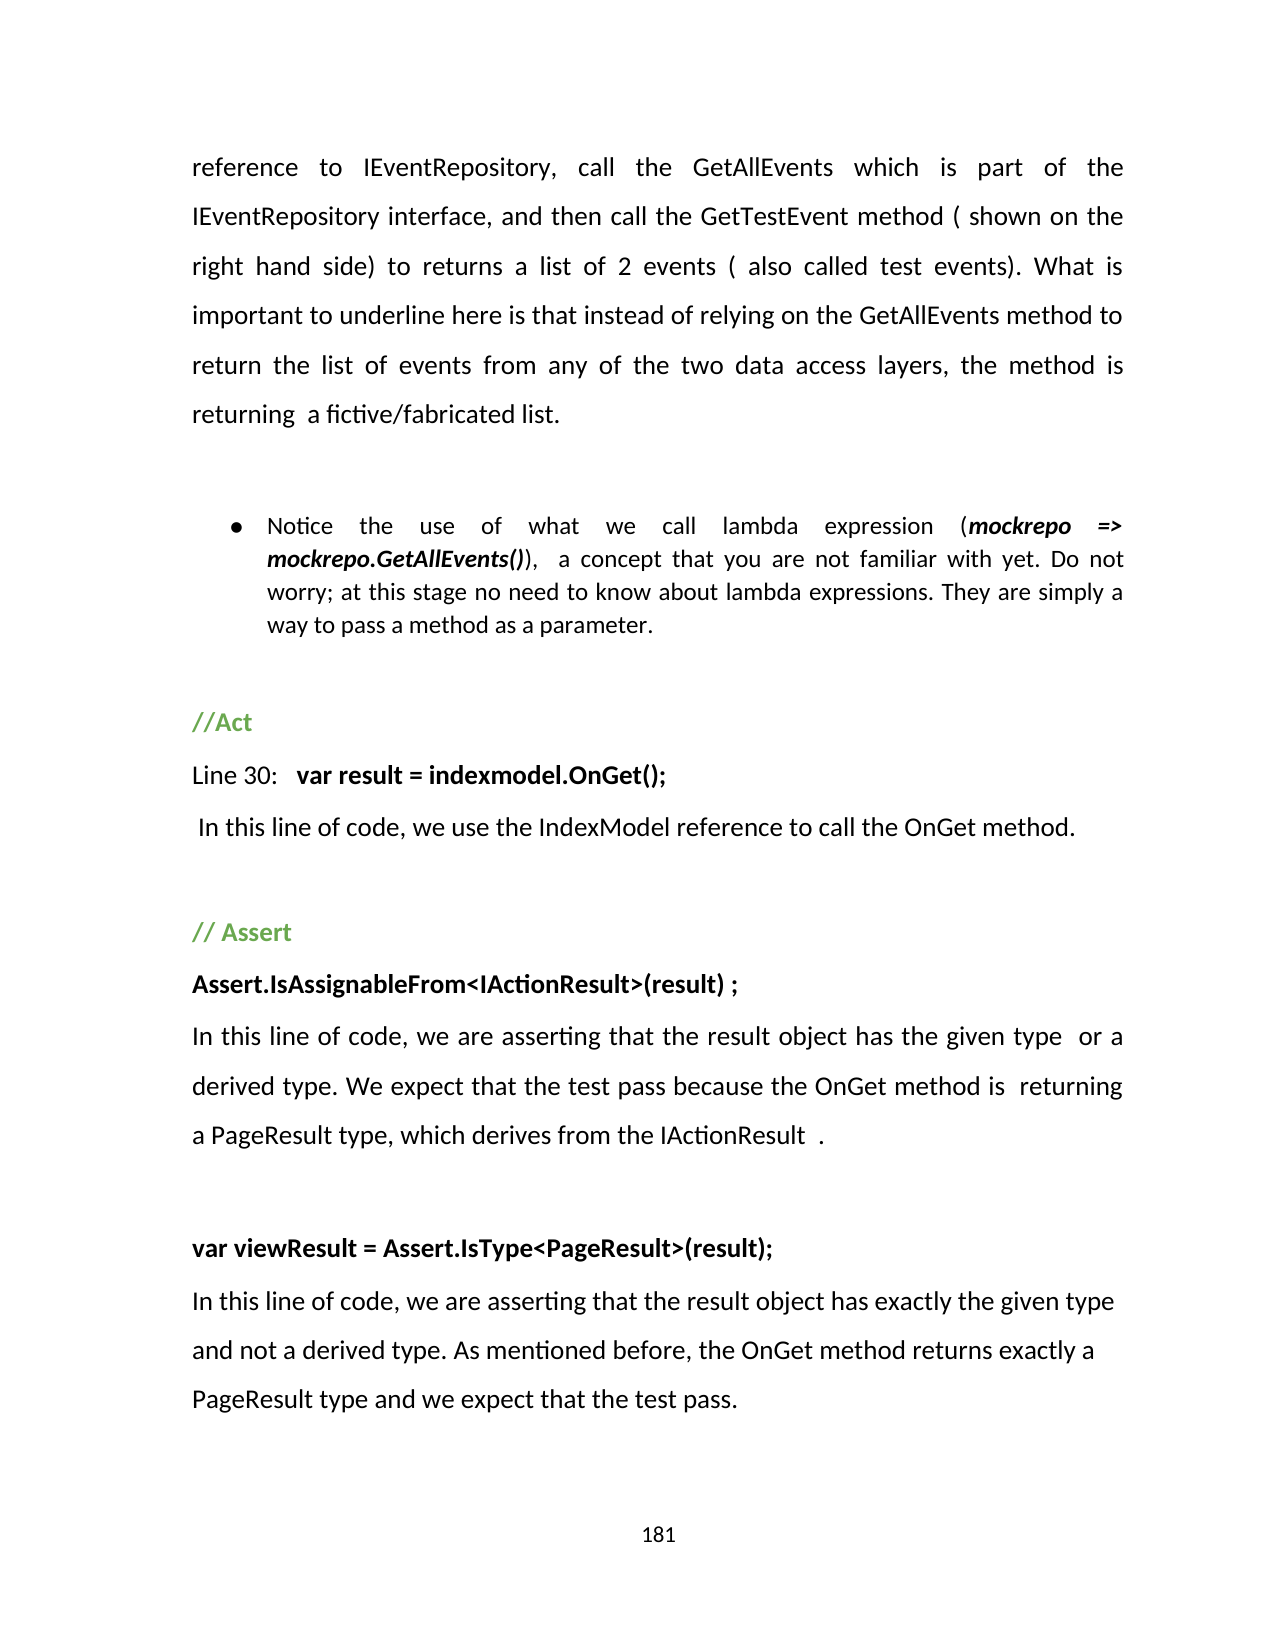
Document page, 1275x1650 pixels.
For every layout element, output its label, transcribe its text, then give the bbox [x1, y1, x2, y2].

text Assert.IsAssignableFrom<IActionResult>(result) ; [192, 967, 1125, 1000]
text In this line of code, we use the IndexModel reference to call the OnGet method. [192, 810, 1125, 843]
text //Act [192, 706, 1125, 739]
list Notice the use of what we call lambda expression (mockrepo => mockrepo.GetAllEvents()), a concept that you are not familiar with yet. Do not worry; at this stage no need to know about lambda expressions. They are simply a way to pass a method as a parameter. [229, 510, 1125, 640]
text Line 30: var result = indexmodel.OnGet(); [192, 758, 1125, 791]
text In this line of code, we are asserting that the result object has the given type or a derived type. We expect that the test pass because the OnGet method is returning a PageResult type, which derives from the IActionResult . [192, 1019, 1125, 1151]
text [192, 150, 1125, 430]
text var viewResult = Assert.IsType<PageResult>(result); [192, 1231, 1125, 1264]
text In this line of code, we are asserting that the result object has exactly the given type and not a derived type. As mentioned before, the OnGet method returns exactly a PageResult type and we expect that the test pass. [192, 1284, 1125, 1416]
text // Assert [192, 915, 1125, 948]
